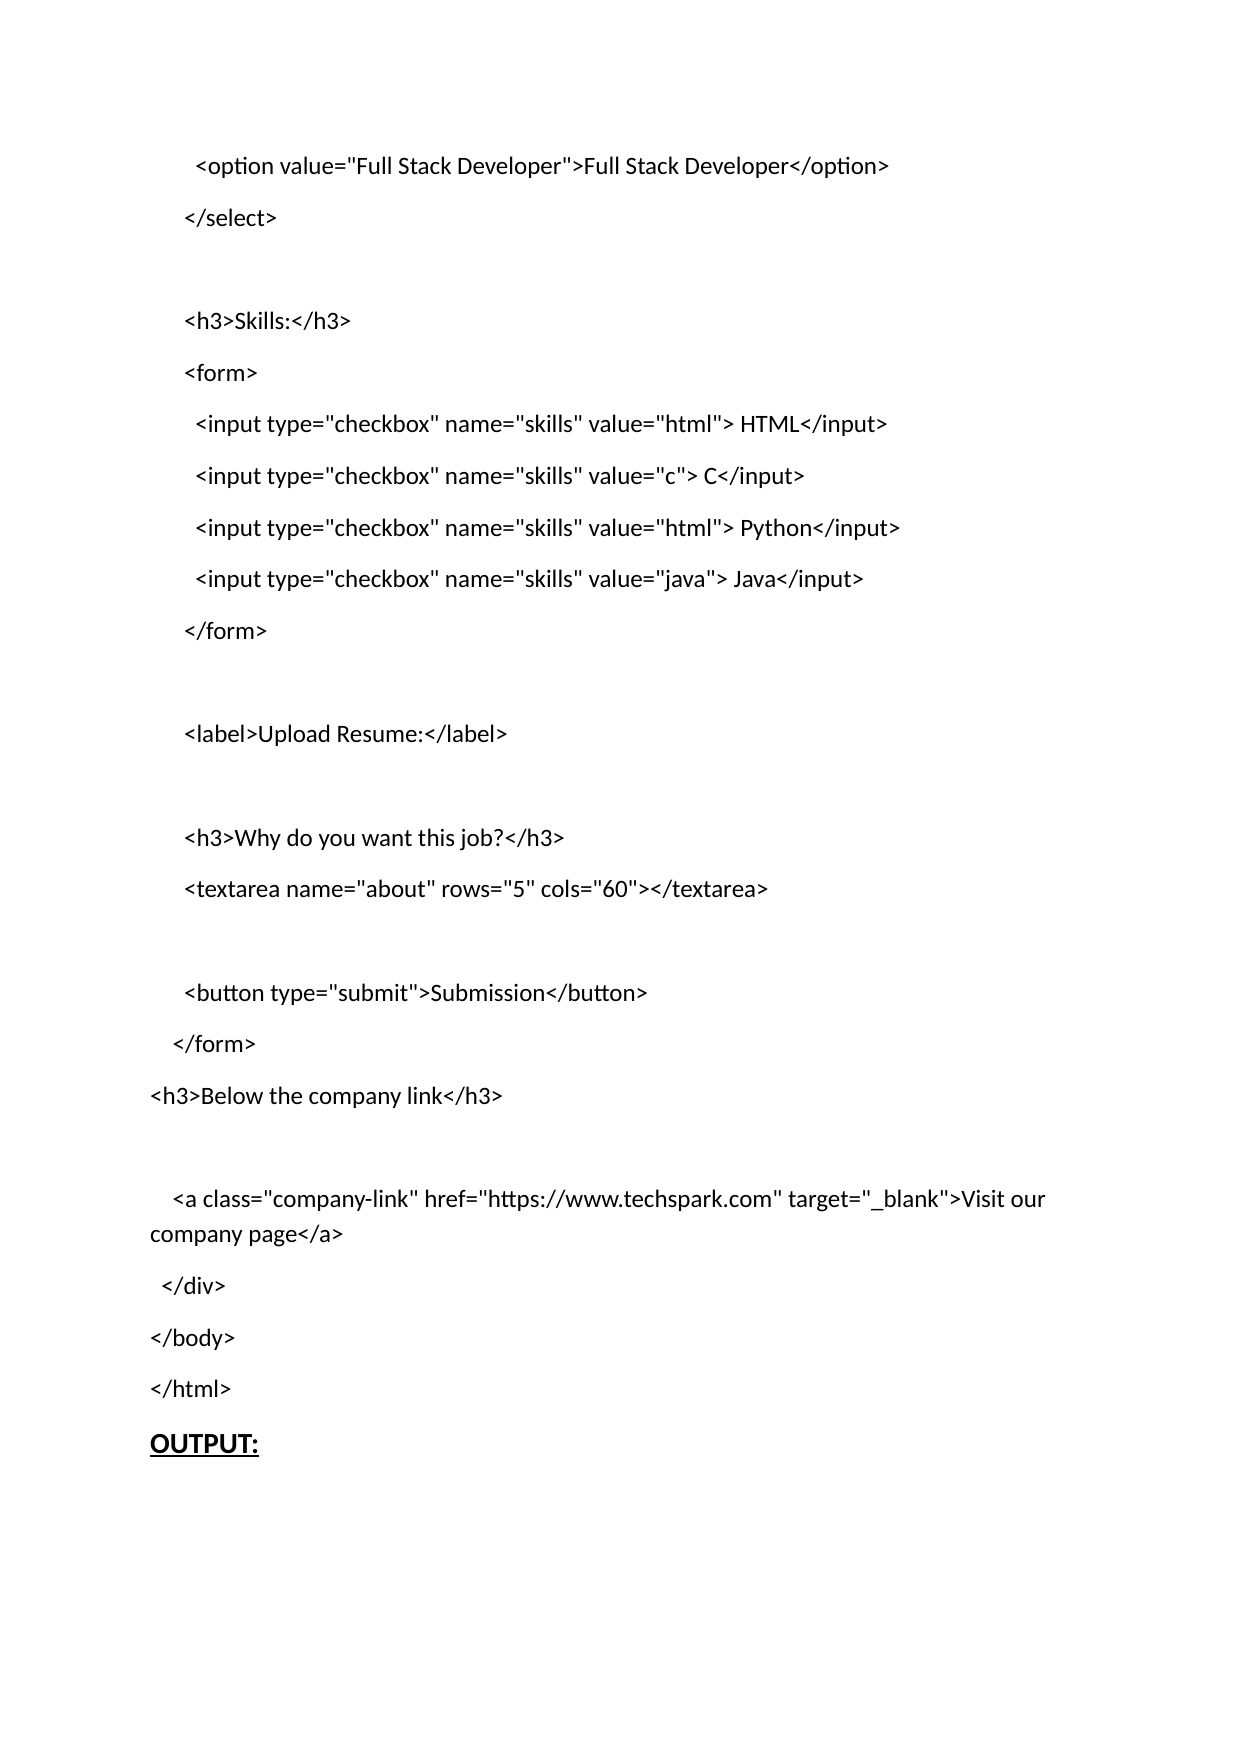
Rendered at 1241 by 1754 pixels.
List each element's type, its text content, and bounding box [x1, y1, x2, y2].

text <option value="Full Stack Developer">Full Stack Developer</option> [150, 150, 1090, 181]
text <input type="checkbox" name="skills" value="html"> HTML</input> [150, 408, 1090, 439]
text <input type="checkbox" name="skills" value="java"> Java</input> [150, 563, 1090, 594]
text <textarea name="about" rows="5" cols="60"></textarea> [150, 873, 1090, 904]
text <a class="company-link" href="https://www.techspark.com" target="_blank">Visit our company page</a> [150, 1183, 1090, 1249]
text <input type="checkbox" name="skills" value="c"> C</input> [150, 460, 1090, 491]
text </form> [150, 615, 1090, 646]
text <h3>Skills:</h3> [150, 305, 1090, 336]
text </select> [150, 202, 1090, 232]
text <button type="submit">Submission</button> [150, 977, 1090, 1007]
text <h3>Why do you want this job?</h3> [150, 822, 1090, 852]
text OUTPUT: [150, 1425, 1090, 1461]
text </html> [150, 1373, 1090, 1404]
text <label>Upload Resume:</label> [150, 718, 1090, 749]
text </body> [150, 1322, 1090, 1352]
text <h3>Below the company link</h3> [150, 1080, 1090, 1111]
text <input type="checkbox" name="skills" value="html"> Python</input> [150, 512, 1090, 542]
text </form> [150, 1028, 1090, 1059]
text </div> [150, 1270, 1090, 1301]
text <form> [150, 357, 1090, 387]
